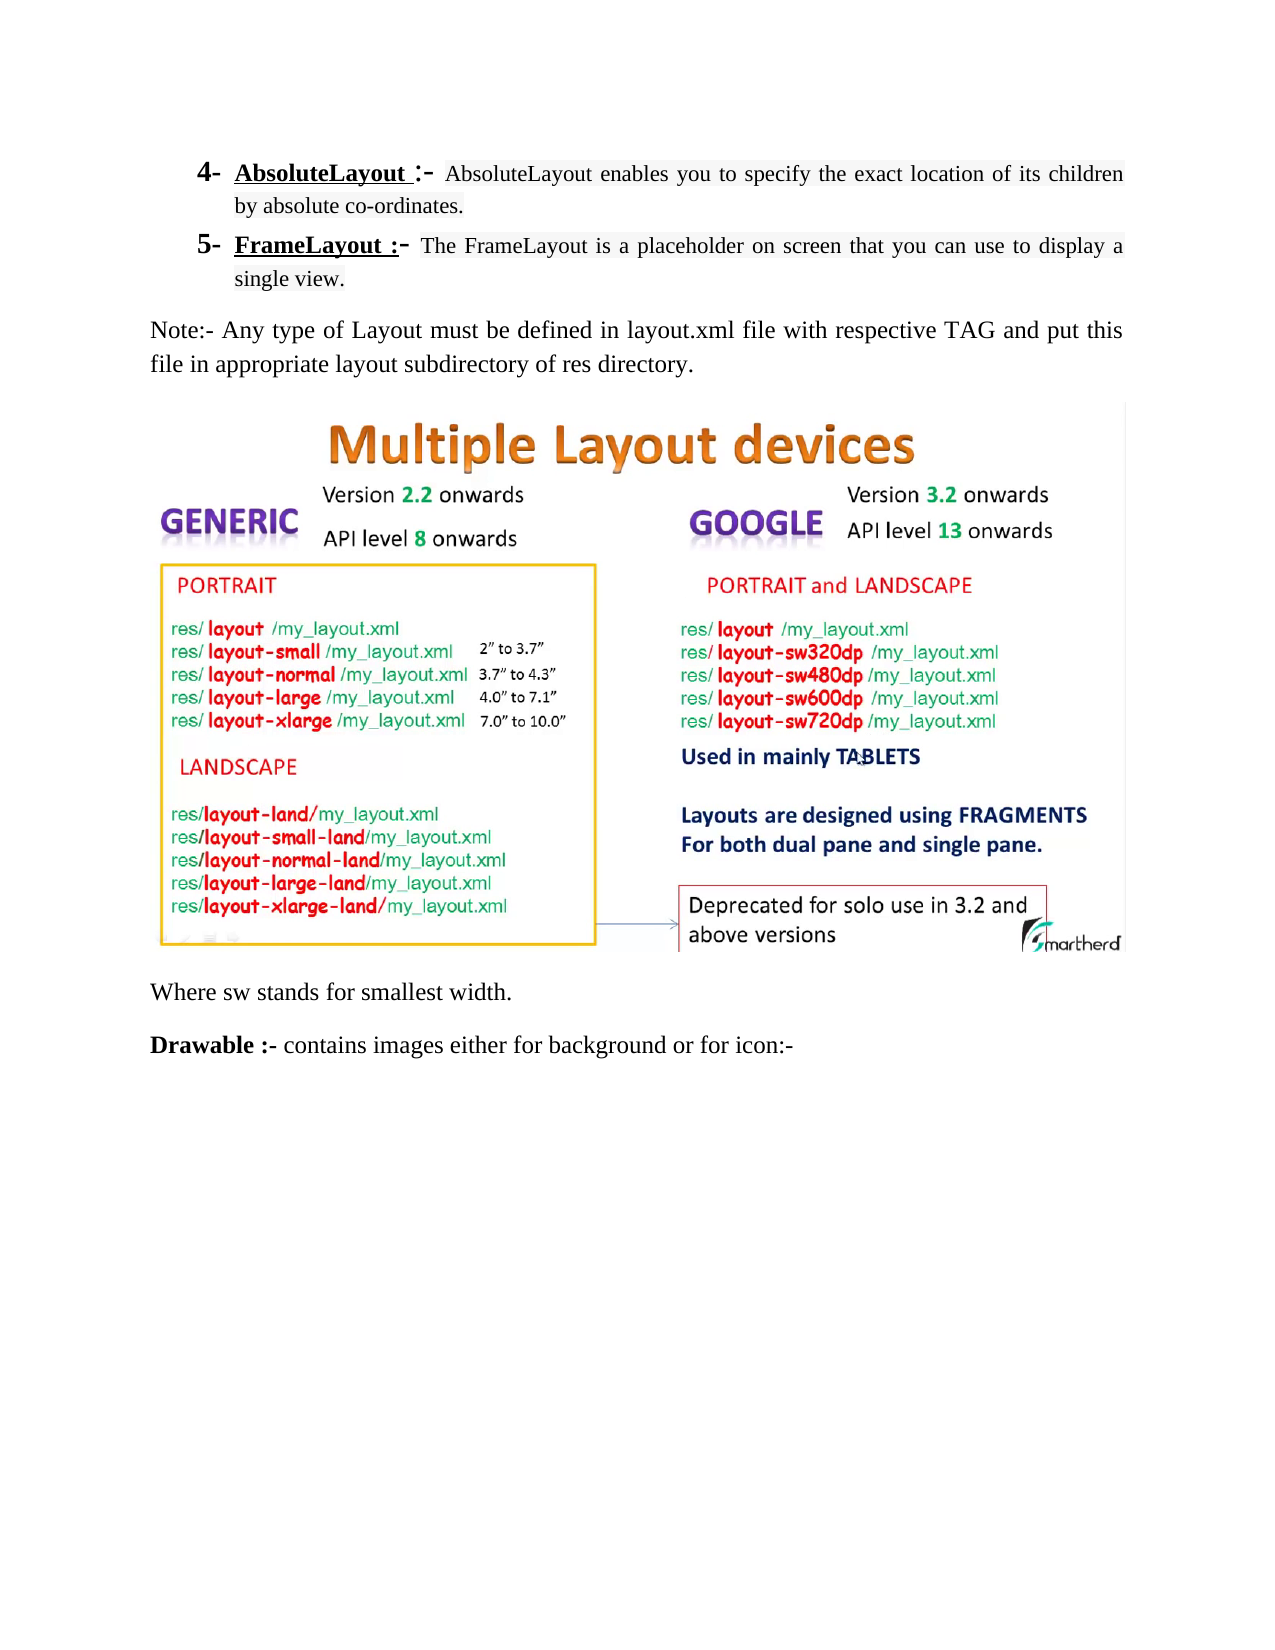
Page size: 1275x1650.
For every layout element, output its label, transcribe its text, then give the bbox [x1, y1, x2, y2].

list AbsoluteLayout :- AbsoluteLayout enables you to specify the exact location of its children by absolute co-ordinates. [197, 150, 1125, 218]
text Note:- Any type of Layout must be defined in layout.xml file with respective TAG and put this file in appropriate layout subdirectory of res directory. [150, 316, 1125, 377]
list FrameLayout :- The FrameLayout is a placeholder on screen that you can use to display a single view. [197, 222, 1125, 291]
picture [150, 402, 1125, 952]
text Drawable :- contains images either for background or for icon:- [150, 1031, 1125, 1059]
text Where sw stands for smallest width. [150, 977, 1125, 1006]
